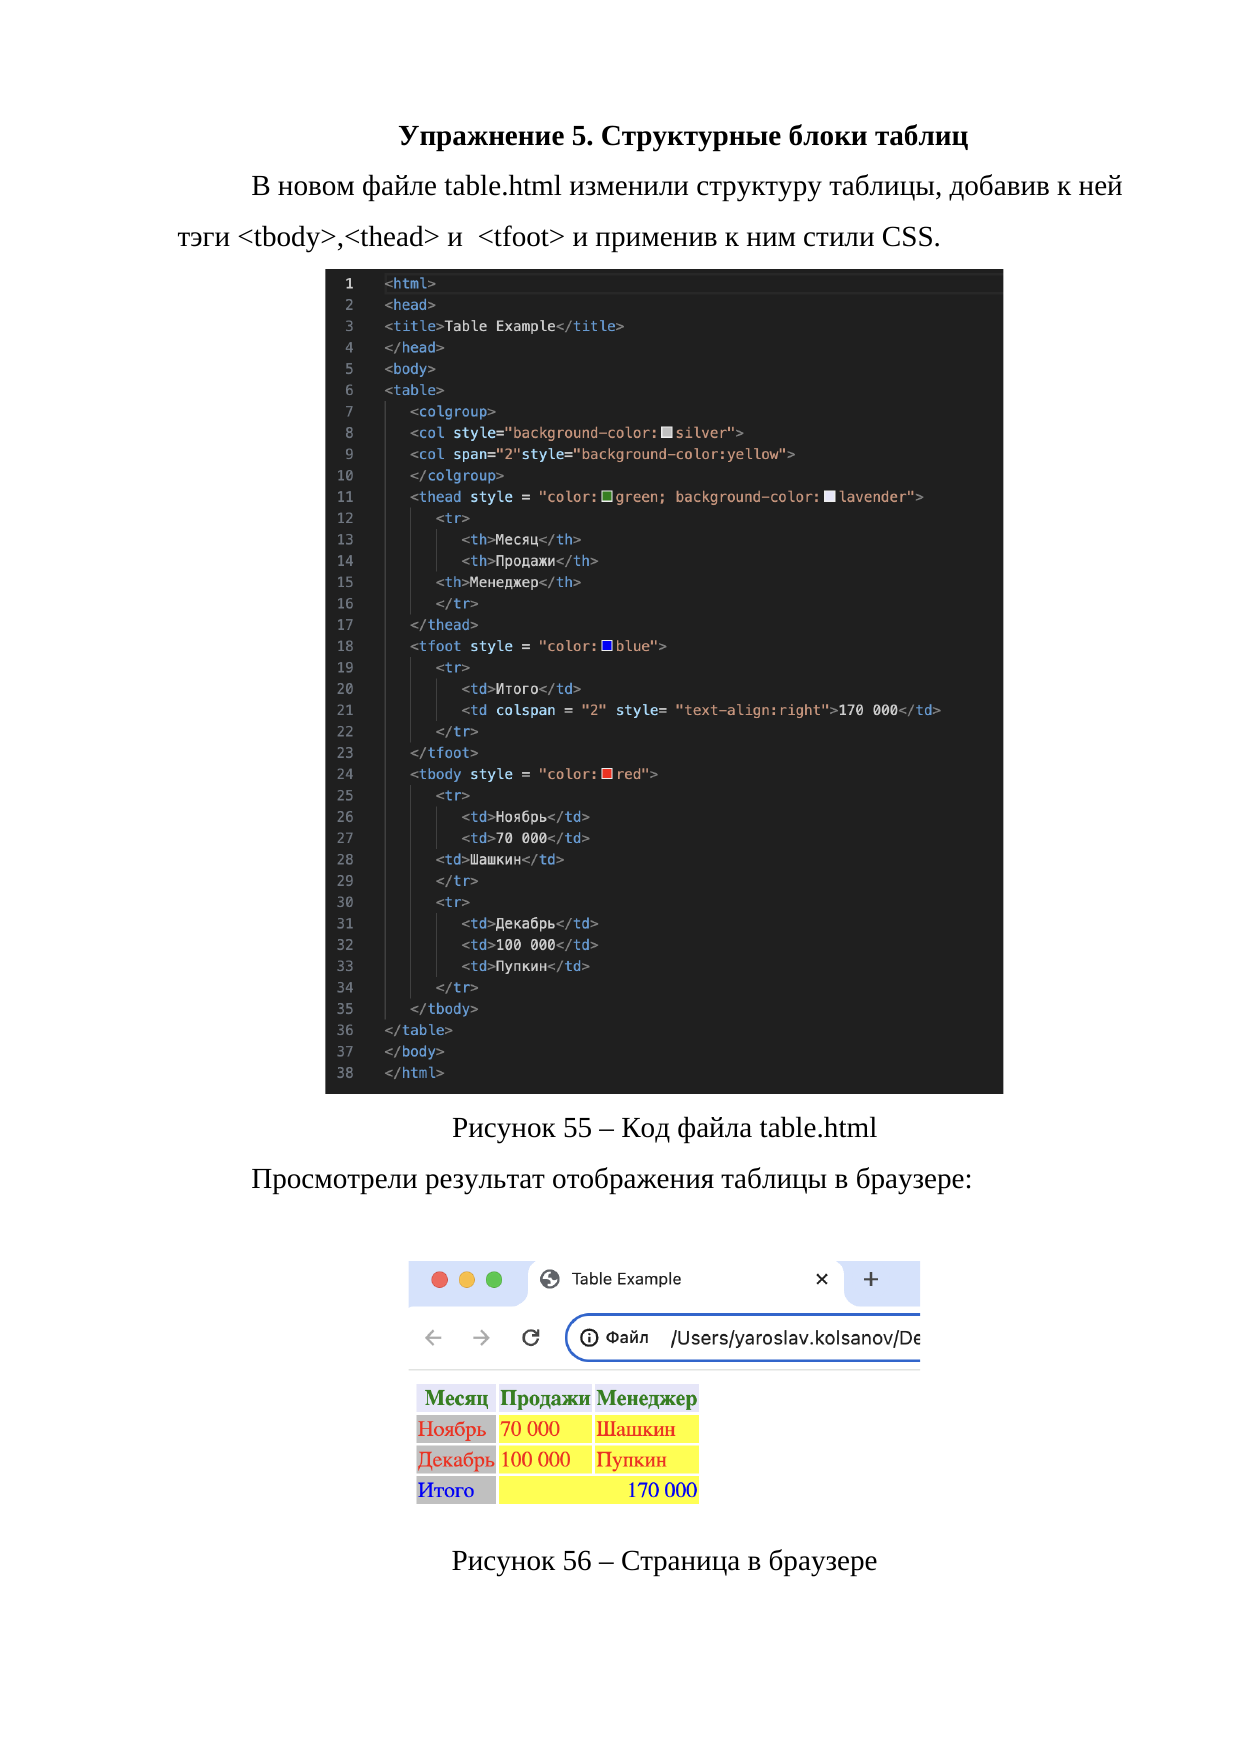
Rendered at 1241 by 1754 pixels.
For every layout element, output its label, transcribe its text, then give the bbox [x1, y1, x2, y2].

text Рисунок 56 – Cтраница в браузере [177, 1543, 1152, 1576]
text Рисунок 55 – Код файла table.html [177, 1111, 1152, 1144]
picture [325, 269, 1004, 1094]
text В новом файле table.html изменили структуру таблицы, добавив к ней тэги <tbody>,<thead> и <tfoot> и применив к ним стили CSS. [177, 168, 1152, 252]
text Просмотрели результат отображения таблицы в браузере: [177, 1161, 1152, 1194]
text Упражнение 5. Структурные блоки таблиц [215, 118, 1152, 152]
picture [408, 1261, 921, 1527]
